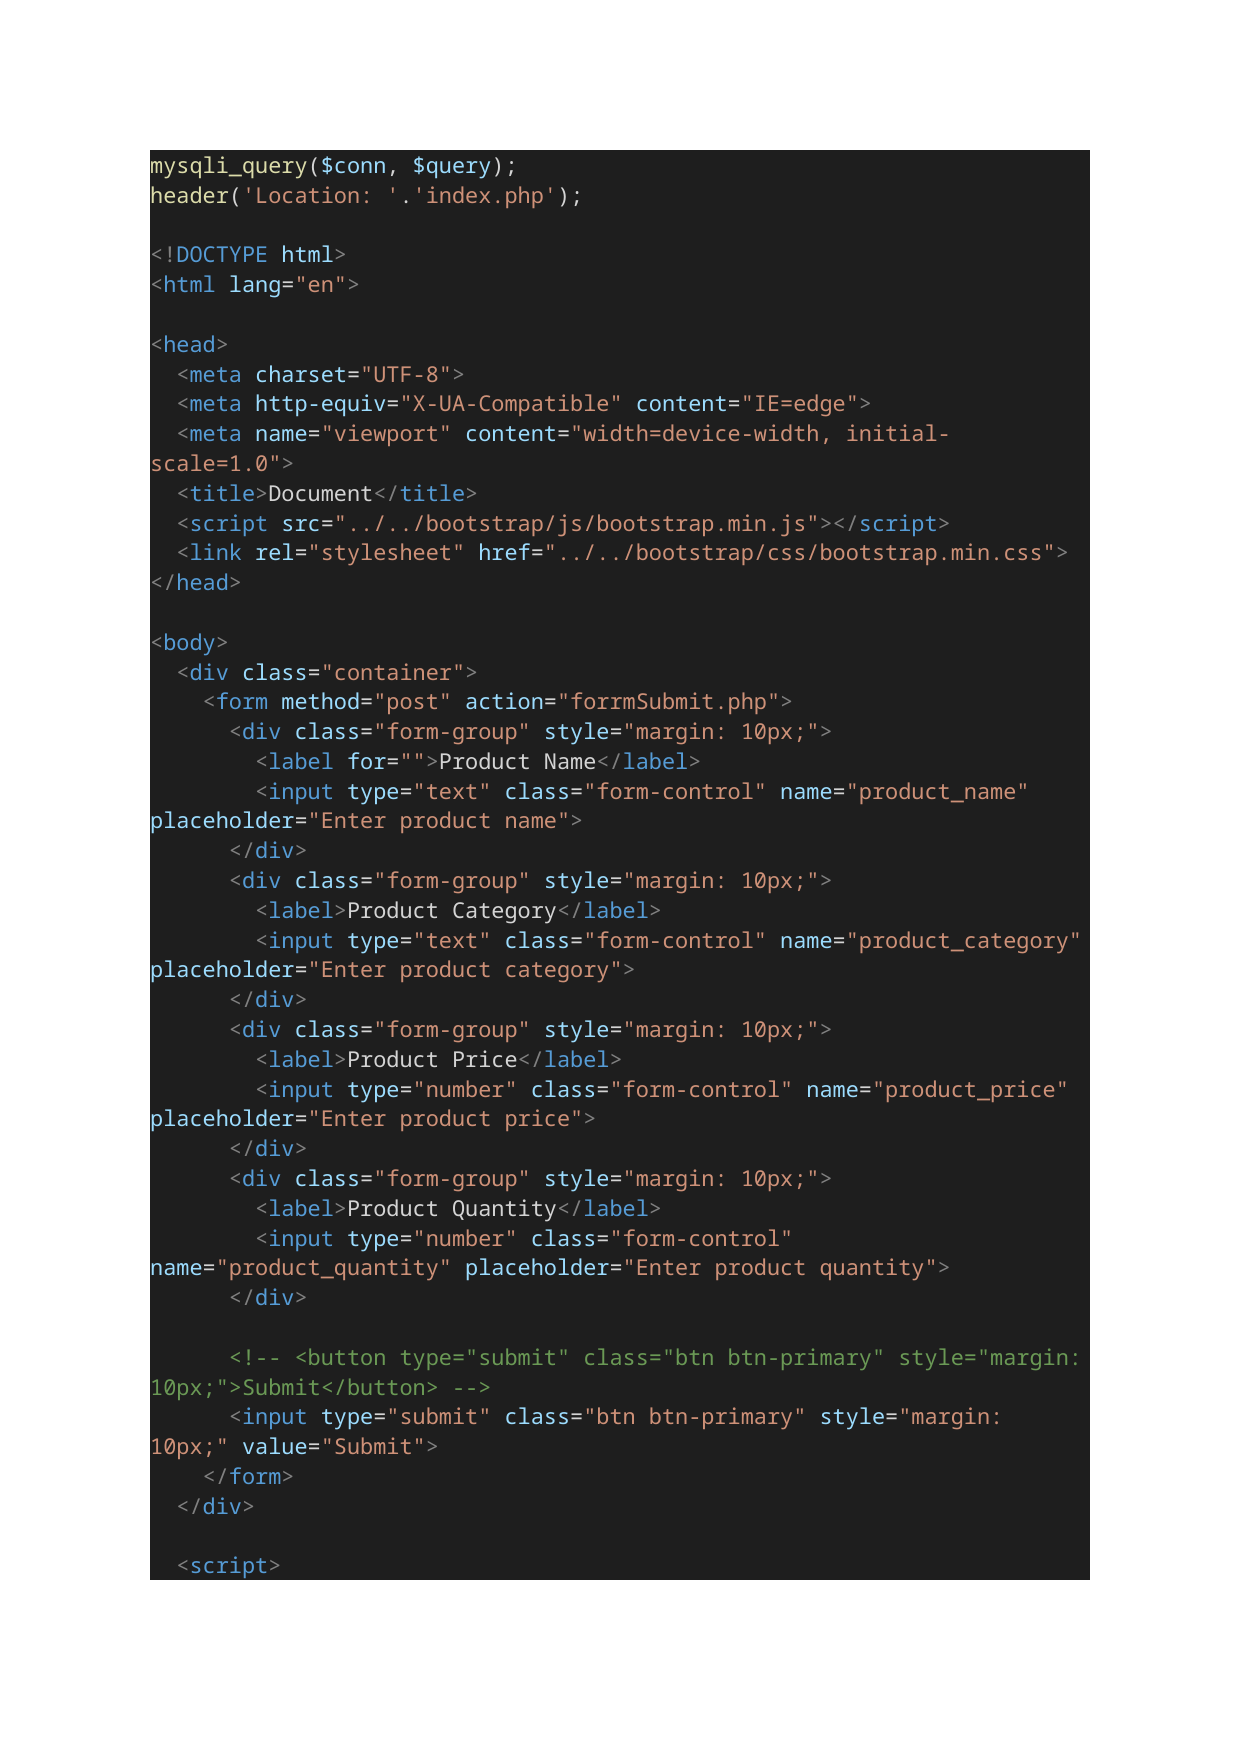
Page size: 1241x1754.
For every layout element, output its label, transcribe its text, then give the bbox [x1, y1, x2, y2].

text <label>Product Price</label> [150, 1044, 1090, 1073]
text </head> [150, 567, 1090, 597]
text <title>Document</title> [150, 478, 1090, 507]
text <link rel="stylesheet" href="../../bootstrap/css/bootstrap.min.css"> [150, 537, 1090, 567]
text <meta charset="UTF-8"> [150, 358, 1090, 388]
text <meta http-equiv="X-UA-Compatible" content="IE=edge"> [150, 388, 1090, 418]
text <head> [150, 329, 1090, 358]
text </div> [150, 835, 1090, 865]
text <label for="">Product Name</label> [150, 746, 1090, 776]
text <div class="container"> [150, 656, 1090, 686]
text <script> [150, 1550, 1090, 1580]
text <input type="text" class="form-control" name="product_name" placeholder="Enter product name"> [150, 776, 1090, 835]
text <form method="post" action="forrmSubmit.php"> [150, 686, 1090, 716]
text <!DOCTYPE html> [150, 239, 1090, 269]
text <input type="number" class="form-control" name="product_quantity" placeholder="Enter product quantity"> [150, 1222, 1090, 1282]
text </div> [150, 1491, 1090, 1520]
text <input type="number" class="form-control" name="product_price" placeholder="Enter product price"> [150, 1073, 1090, 1133]
text <label>Product Quantity</label> [150, 1193, 1090, 1222]
text <div class="form-group" style="margin: 10px;"> [150, 1163, 1090, 1193]
text <html lang="en"> [150, 269, 1090, 299]
text mysqli_query($conn, $query); [150, 150, 1090, 180]
text </div> [150, 1282, 1090, 1312]
text <input type="text" class="form-control" name="product_category" placeholder="Enter product category"> [150, 924, 1090, 984]
text <label>Product Category</label> [150, 895, 1090, 924]
text <div class="form-group" style="margin: 10px;"> [150, 716, 1090, 746]
text <input type="submit" class="btn btn-primary" style="margin: 10px;" value="Submit"> [150, 1401, 1090, 1461]
text <meta name="viewport" content="width=device-width, initial-scale=1.0"> [150, 418, 1090, 478]
text </div> [150, 1133, 1090, 1163]
text header('Location: '.'index.php'); [150, 180, 1090, 209]
text <!-- <button type="submit" class="btn btn-primary" style="margin: 10px;">Submit</button> --> [150, 1342, 1090, 1401]
text </div> [150, 984, 1090, 1014]
text <div class="form-group" style="margin: 10px;"> [150, 1014, 1090, 1044]
text <script src="../../bootstrap/js/bootstrap.min.js"></script> [150, 507, 1090, 537]
text <div class="form-group" style="margin: 10px;"> [150, 865, 1090, 895]
text <body> [150, 627, 1090, 656]
text </form> [150, 1461, 1090, 1491]
